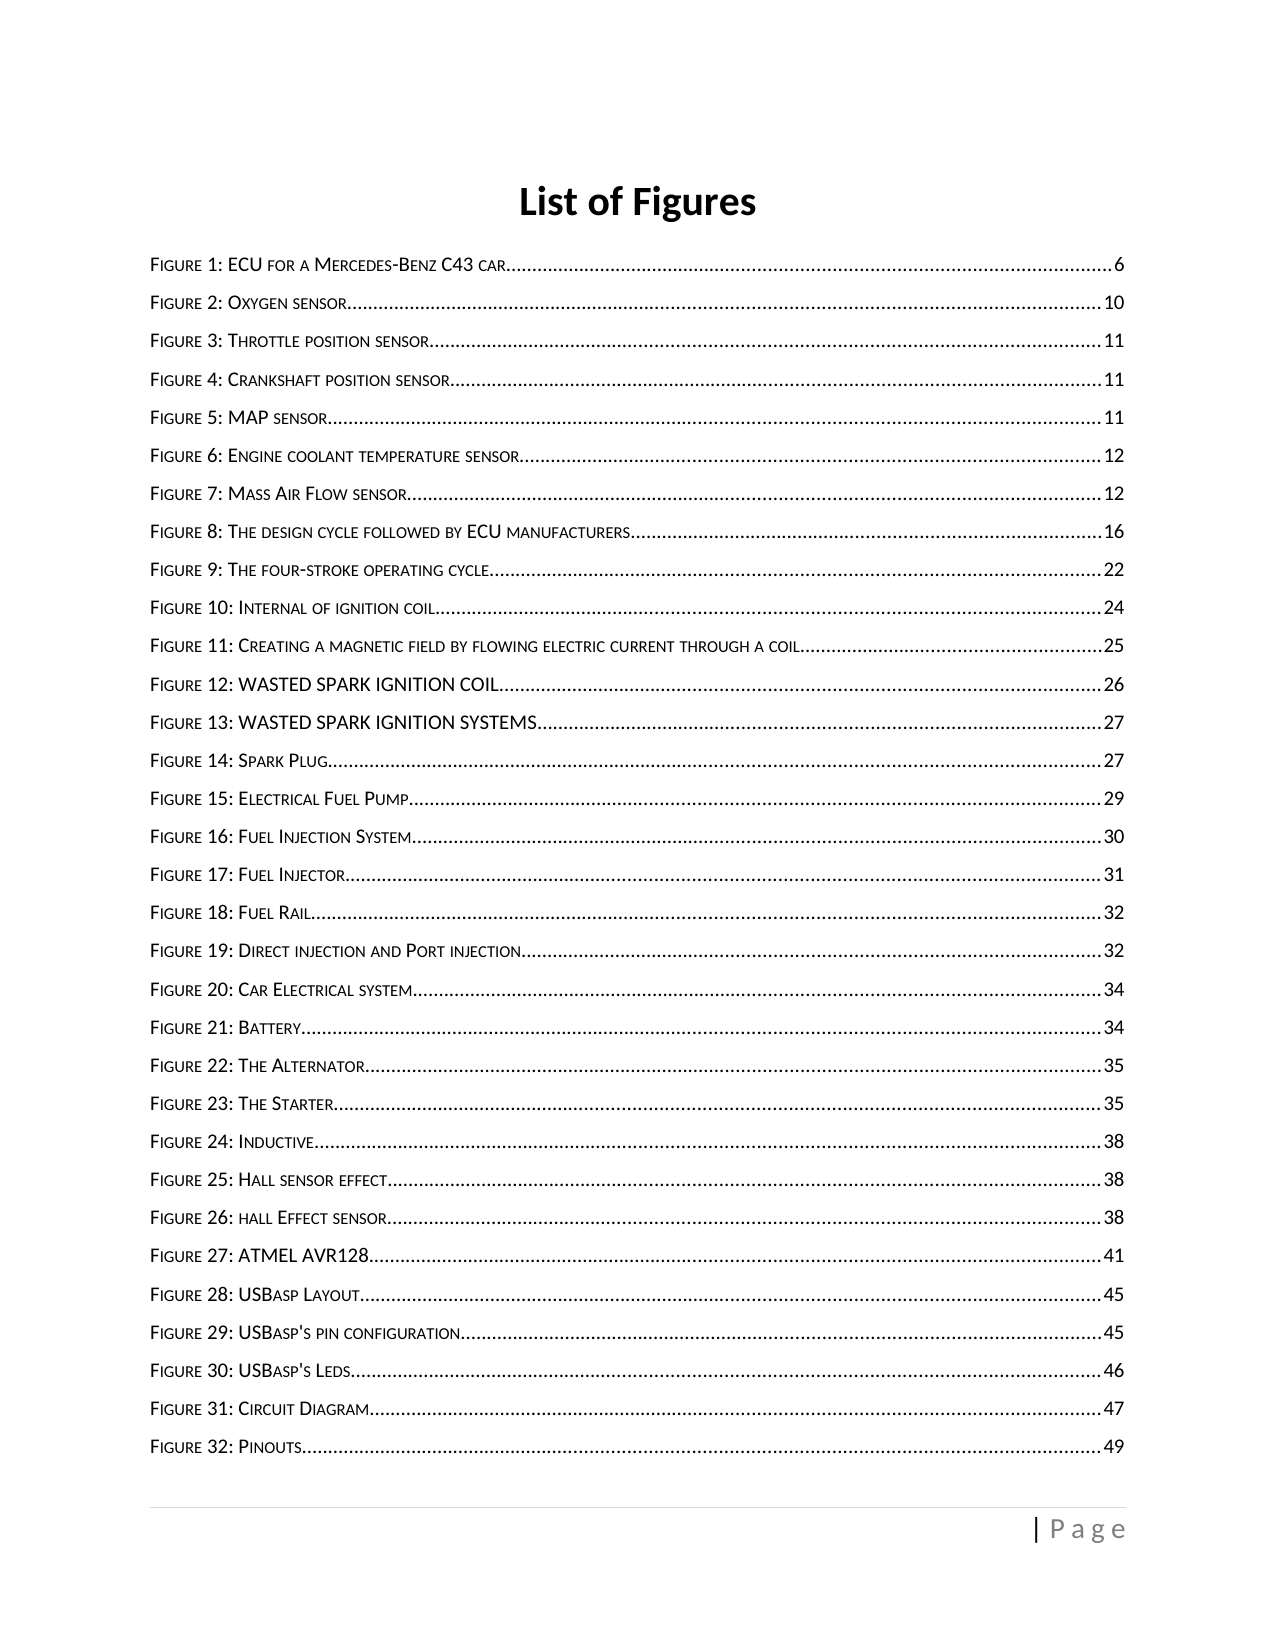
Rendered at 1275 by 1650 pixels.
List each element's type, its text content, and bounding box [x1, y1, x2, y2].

text Figure 23: The Starter 35 [150, 1090, 1126, 1116]
text Figure 20: Car Electrical system 34 [150, 976, 1126, 1001]
text Figure 28: USBasp Layout 45 [150, 1281, 1126, 1306]
text Figure 25: Hall sensor effect 38 [150, 1166, 1126, 1192]
text Figure 3: Throttle position sensor 11 [150, 328, 1126, 353]
text Figure 7: Mass Air Flow sensor 12 [150, 480, 1126, 506]
text Figure 12: WASTED SPARK IGNITION COIL 26 [150, 671, 1126, 696]
text Figure 13: WASTED SPARK IGNITION SYSTEMS 27 [150, 709, 1126, 734]
text Figure 14: Spark Plug 27 [150, 747, 1126, 772]
text Figure 6: Engine coolant temperature sensor 12 [150, 442, 1126, 467]
text Figure 16: Fuel Injection System 30 [150, 823, 1126, 849]
text Figure 8: The design cycle followed by ECU manufacturers 16 [150, 518, 1126, 544]
text Figure 9: The four-stroke operating cycle 22 [150, 556, 1126, 582]
text Figure 10: Internal of ignition coil 24 [150, 594, 1126, 620]
text Figure 24: Inductive 38 [150, 1128, 1126, 1154]
text Figure 1: ECU for a Mercedes-Benz C43 car 6 [150, 251, 1126, 277]
text Figure 27: ATMEL AVR128 41 [150, 1243, 1126, 1268]
text Figure 2: Oxygen sensor 10 [150, 289, 1126, 315]
text Figure 21: Battery 34 [150, 1014, 1126, 1039]
text Figure 11: Creating a magnetic field by flowing electric current through a coil 25 [150, 633, 1126, 658]
text Figure 30: USBasp's Leds 46 [150, 1357, 1126, 1382]
text Figure 22: The Alternator 35 [150, 1052, 1126, 1077]
text Figure 29: USBasp's pin configuration 45 [150, 1319, 1126, 1344]
text Figure 26: hall Effect sensor 38 [150, 1204, 1126, 1230]
text Figure 19: Direct injection and Port injection 32 [150, 938, 1126, 963]
subtitle List of Figures [150, 175, 1126, 226]
text Figure 18: Fuel Rail 32 [150, 899, 1126, 925]
text Figure 17: Fuel Injector 31 [150, 861, 1126, 887]
text Figure 15: Electrical Fuel Pump 29 [150, 785, 1126, 811]
text Figure 4: Crankshaft position sensor 11 [150, 366, 1126, 391]
text Figure 31: Circuit Diagram 47 [150, 1395, 1126, 1421]
text Figure 5: MAP sensor 11 [150, 404, 1126, 429]
text Figure 32: Pinouts 49 [150, 1433, 1126, 1459]
